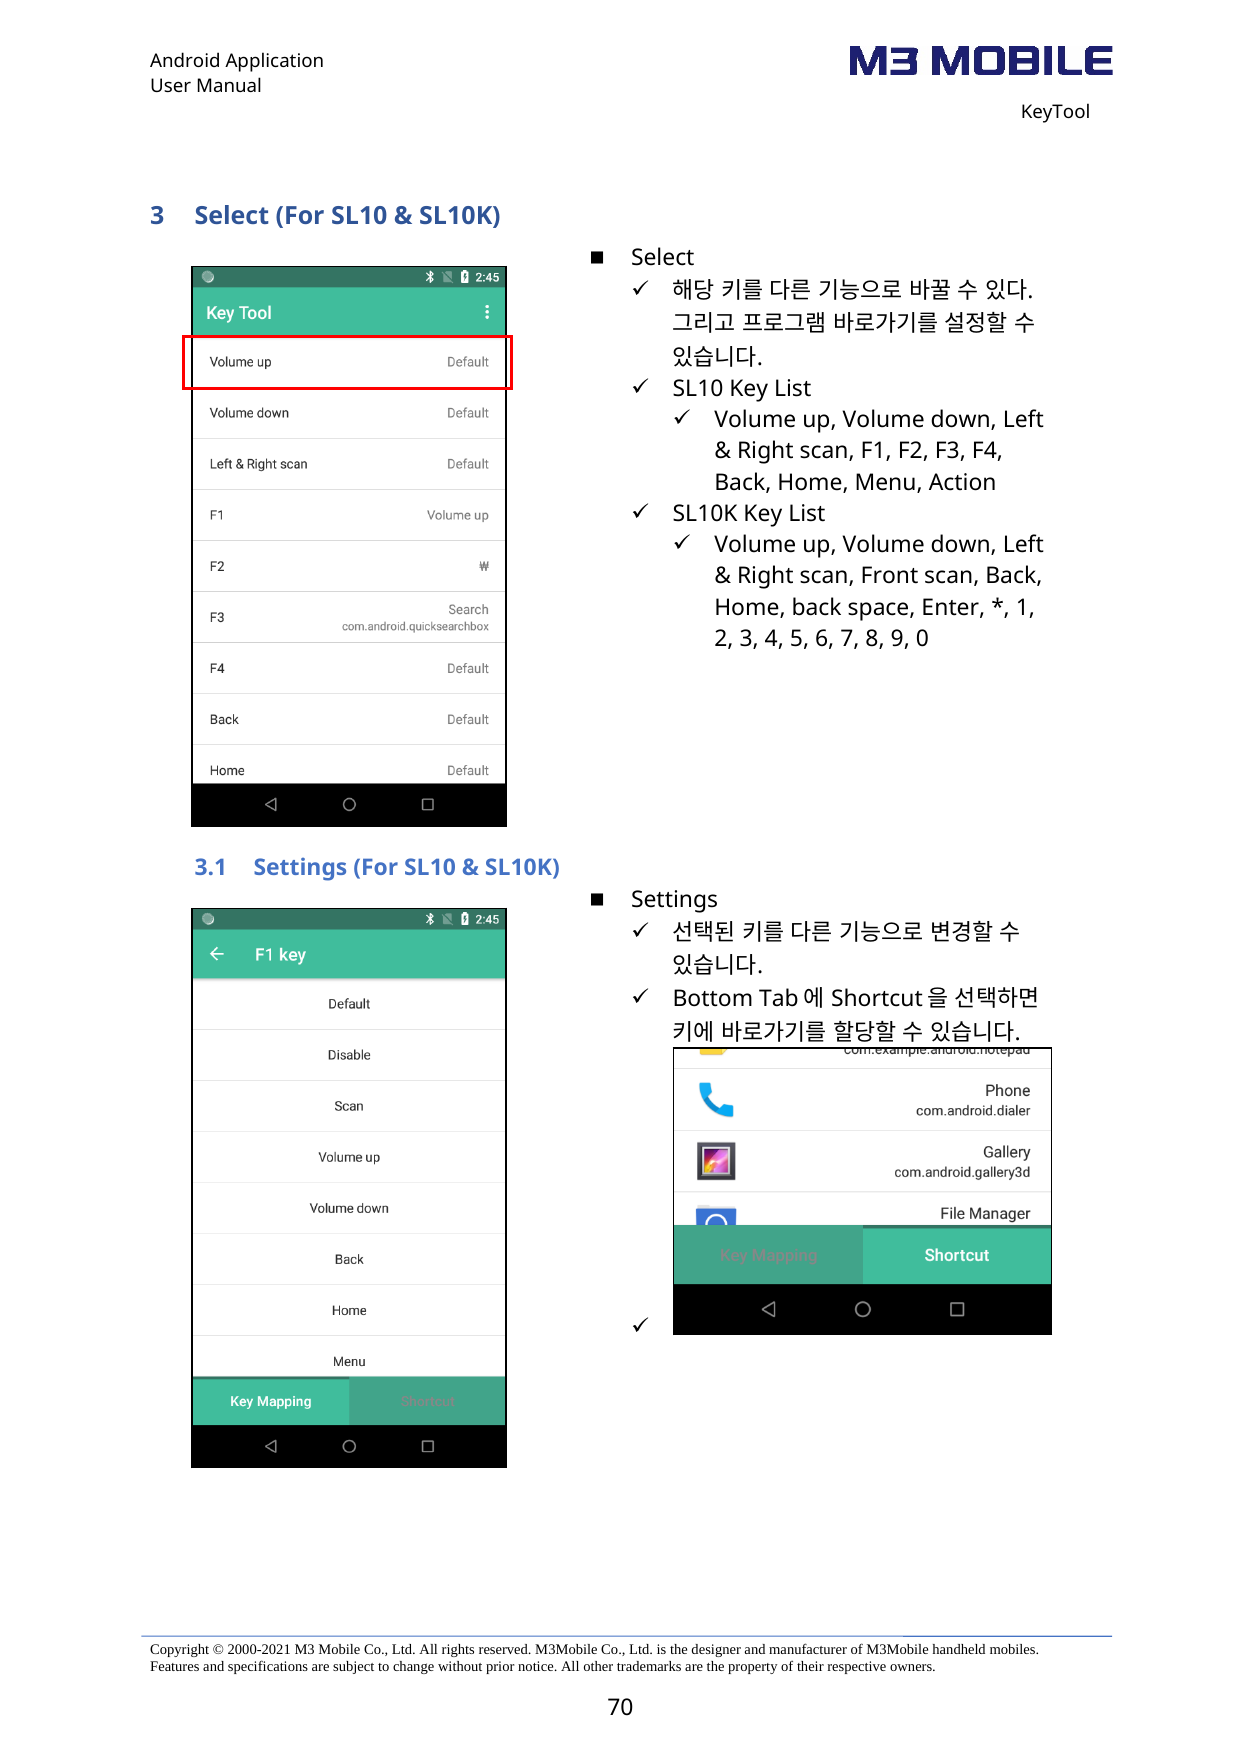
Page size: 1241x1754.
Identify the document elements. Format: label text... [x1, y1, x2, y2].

picture [193, 267, 505, 335]
subtitle Settings (For SL10 & SL10K) [194, 851, 1090, 882]
picture [850, 46, 1113, 75]
subtitle Select (For SL10 & SL10K) [150, 198, 1090, 232]
picture [193, 338, 505, 387]
table_header Select 해당 키를 다른 기능으로 바꿀 수 있다. 그리고 프로그램 바로가기를 설정할 수 있습니다. SL10 Key List Volume up, Volume down, Left & Right scan, F1, F2, F3, F4, Back, Home, Menu, Action SL10K Key List Volume up, Volume down, Left & Right scan, Front scan, Back, Home, back space, Enter, *, 1, 2, 3, 4, 5, 6, 7, 8, 9, 0 [536, 241, 1068, 830]
table_header Settings 선택된 키를 다른 기능으로 변경할 수 있습니다. Bottom Tab에 Shortcut을 선택하면 키에 바로가기를 할당할 수 있습니다. [536, 883, 1071, 1472]
picture [674, 1049, 1051, 1334]
table_header [161, 883, 536, 1472]
picture [193, 909, 505, 1467]
picture [193, 390, 505, 825]
table_header [161, 241, 536, 830]
